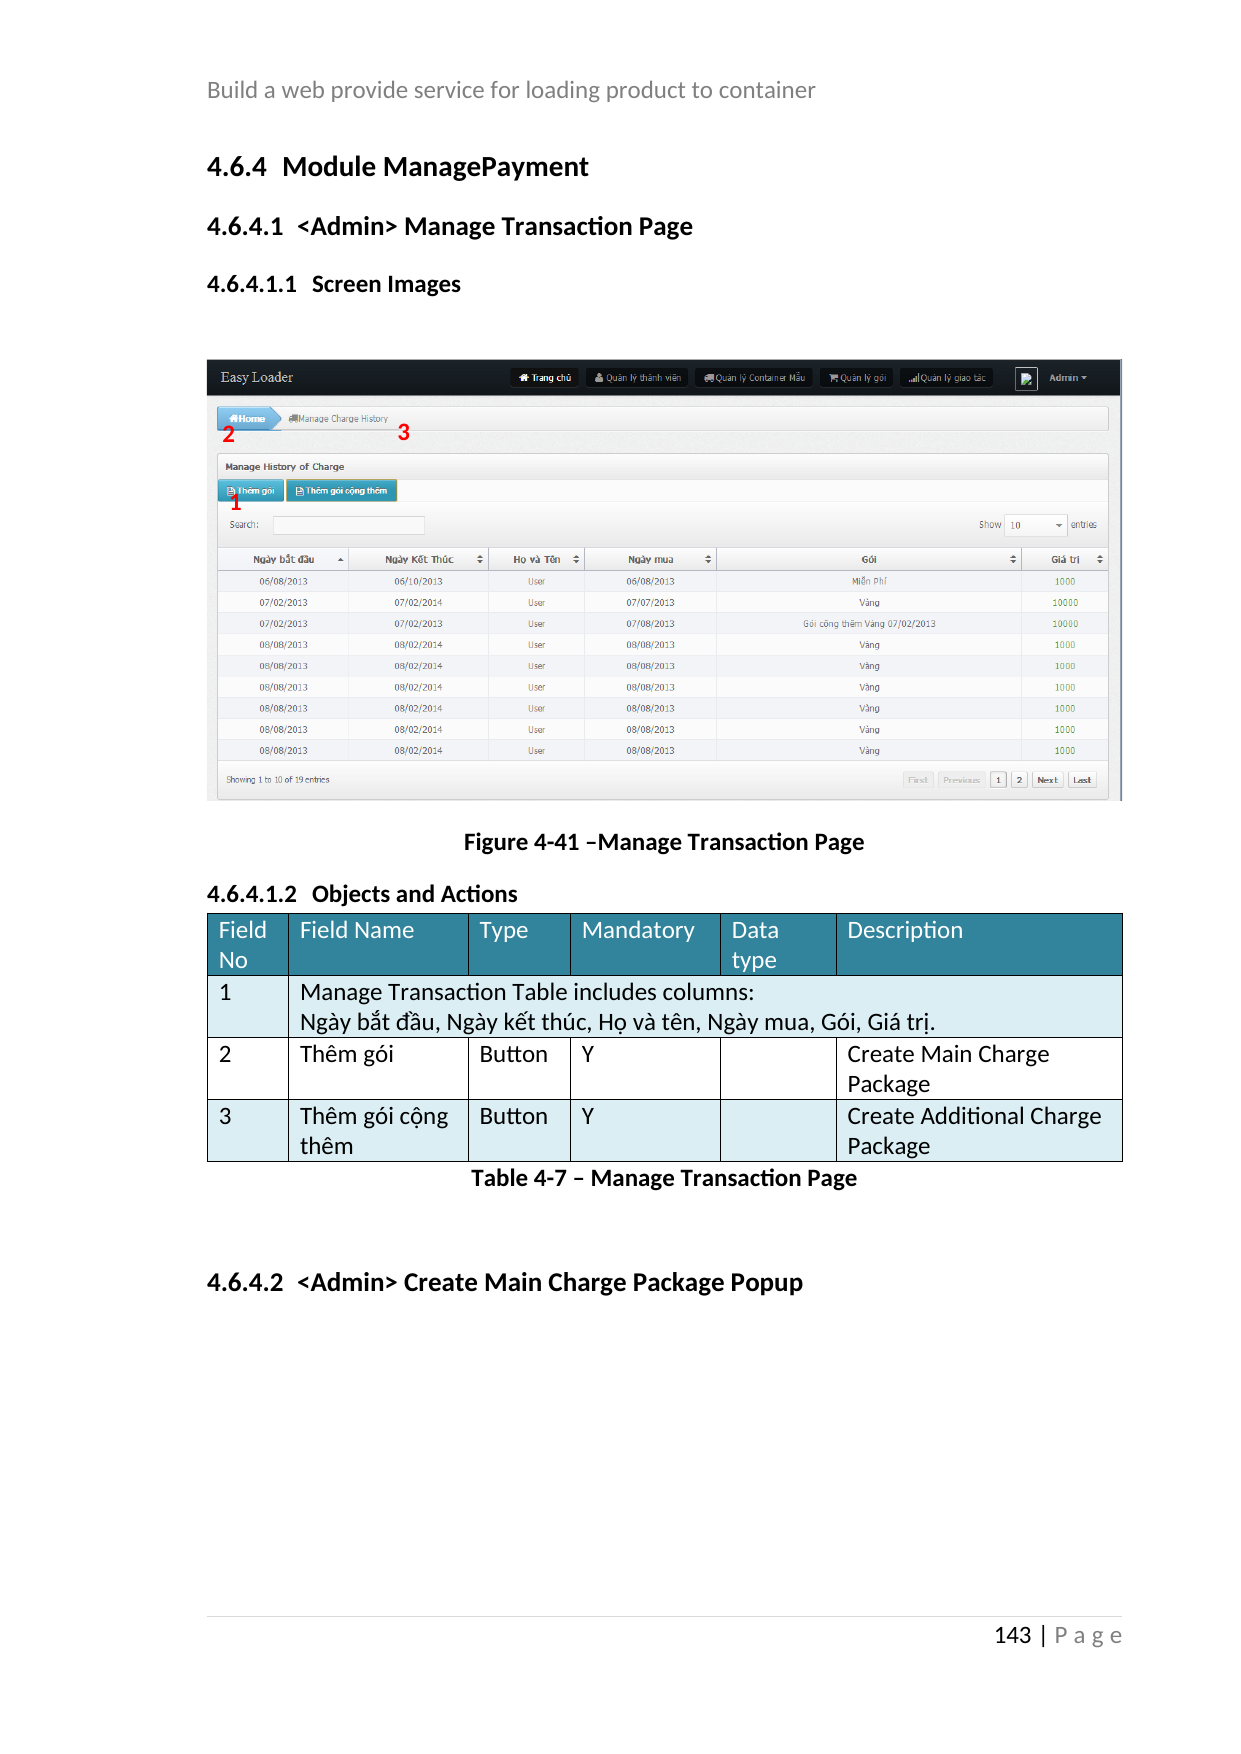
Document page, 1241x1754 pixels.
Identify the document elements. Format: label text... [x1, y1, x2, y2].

subtitle <Admin> Manage Transaction Page [207, 209, 1122, 242]
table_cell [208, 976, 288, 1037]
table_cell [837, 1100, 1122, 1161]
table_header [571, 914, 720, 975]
subtitle Module ManagePayment [207, 148, 1122, 183]
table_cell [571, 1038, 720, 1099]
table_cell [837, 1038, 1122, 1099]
text Figure 4-41 –Manage Transaction Page [207, 826, 1122, 857]
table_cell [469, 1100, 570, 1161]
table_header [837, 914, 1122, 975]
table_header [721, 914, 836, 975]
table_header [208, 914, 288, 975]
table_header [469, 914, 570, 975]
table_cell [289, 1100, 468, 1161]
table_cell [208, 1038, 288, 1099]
subtitle <Admin> Create Main Charge Package Popup [207, 1265, 1122, 1298]
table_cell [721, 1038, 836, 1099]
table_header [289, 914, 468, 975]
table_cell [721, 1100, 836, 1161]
subtitle Objects and Actions [207, 878, 1122, 908]
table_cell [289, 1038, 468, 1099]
subtitle Screen Images [207, 268, 1122, 299]
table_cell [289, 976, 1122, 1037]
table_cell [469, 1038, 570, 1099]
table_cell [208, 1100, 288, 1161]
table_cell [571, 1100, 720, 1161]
text Table 4-7 – Manage Transaction Page [207, 1162, 1122, 1193]
